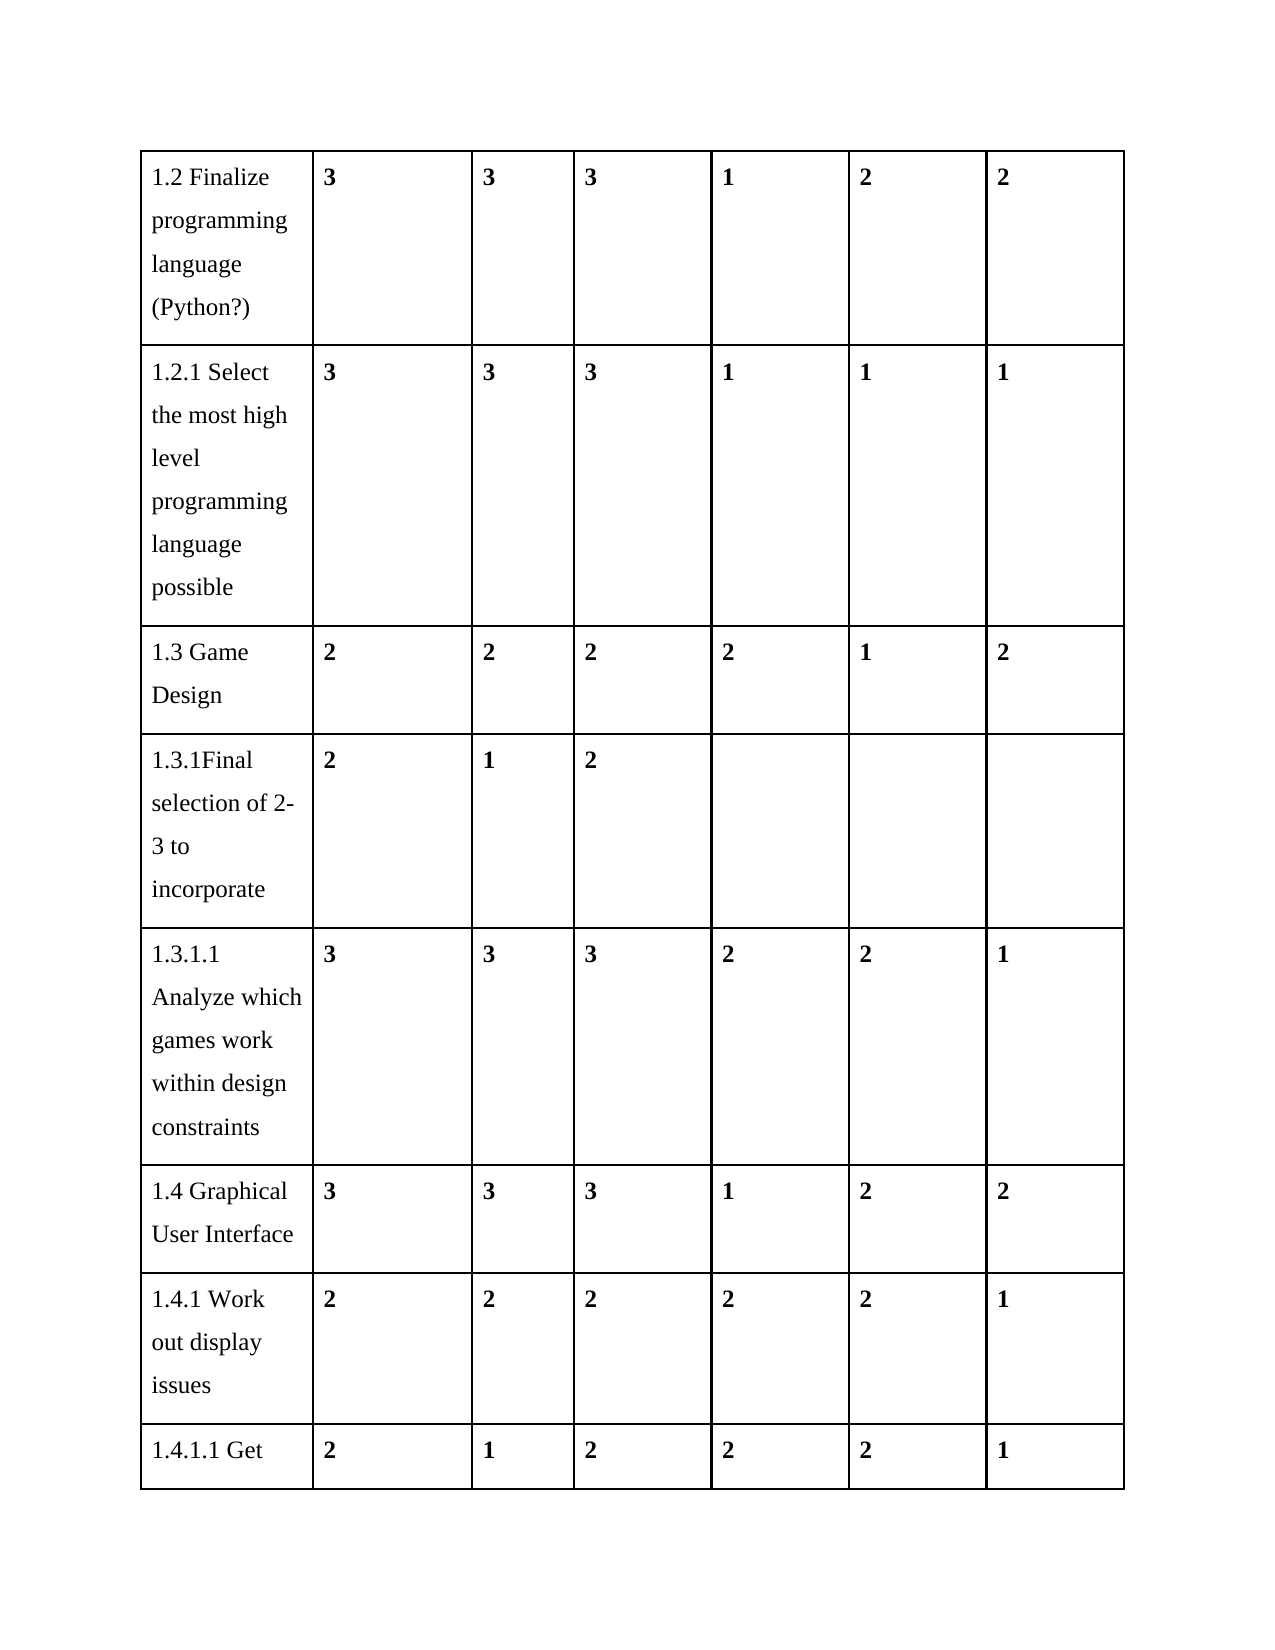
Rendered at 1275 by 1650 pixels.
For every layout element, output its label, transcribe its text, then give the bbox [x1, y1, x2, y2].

table_cell [713, 735, 848, 927]
table_cell 3 [575, 346, 710, 624]
table_cell 3 [314, 346, 471, 624]
table_cell 2 [314, 627, 471, 732]
table_cell 1.4.1 Work out display issues [142, 1274, 312, 1423]
table_cell 1 [713, 152, 848, 344]
table_cell 1 [713, 1166, 848, 1272]
table_cell 2 [713, 1425, 848, 1488]
table_cell 1.2.1 Select the most high level programming language possible [142, 346, 312, 624]
table_cell 2 [850, 1274, 985, 1423]
table_cell 1 [850, 627, 985, 732]
table_cell 2 [988, 152, 1123, 344]
table_cell 2 [575, 1274, 710, 1423]
table_cell 1 [988, 929, 1123, 1164]
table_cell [142, 1425, 312, 1488]
table_cell 3 [314, 152, 471, 344]
table_cell 1 [988, 346, 1123, 624]
table_cell 2 [988, 627, 1123, 732]
table_cell 1.3 Game Design [142, 627, 312, 732]
table_cell [988, 735, 1123, 927]
table_cell 3 [473, 152, 573, 344]
table_cell 2 [314, 1425, 471, 1488]
table_cell 1.3.1.1 Analyze which games work within design constraints [142, 929, 312, 1164]
table_cell 2 [850, 1425, 985, 1488]
table_cell 3 [473, 346, 573, 624]
table_cell 1.3.1Final selection of 2-3 to incorporate [142, 735, 312, 927]
table_cell 2 [575, 627, 710, 732]
table_cell 3 [314, 929, 471, 1164]
table_cell 3 [473, 1166, 573, 1272]
table_cell 3 [473, 929, 573, 1164]
table_cell 3 [575, 1166, 710, 1272]
table_cell 3 [314, 1166, 471, 1272]
table_cell 2 [575, 735, 710, 927]
table_cell 2 [314, 1274, 471, 1423]
table_cell 1 [713, 346, 848, 624]
table_cell [850, 735, 985, 927]
table_cell 2 [314, 735, 471, 927]
table_cell 2 [988, 1166, 1123, 1272]
table_cell 1 [988, 1425, 1123, 1488]
table_cell 3 [575, 929, 710, 1164]
table_cell 2 [713, 929, 848, 1164]
table_cell 3 [575, 152, 710, 344]
table_cell 1 [473, 1425, 573, 1488]
table_cell 2 [713, 627, 848, 732]
table_cell 2 [713, 1274, 848, 1423]
table_cell 1 [988, 1274, 1123, 1423]
table_cell 2 [473, 1274, 573, 1423]
table_cell 2 [850, 1166, 985, 1272]
table_cell 1 [850, 346, 985, 624]
table_cell 1.2 Finalize programming language (Python?) [142, 152, 312, 344]
table_cell 2 [575, 1425, 710, 1488]
table_cell 2 [473, 627, 573, 732]
table_cell 2 [850, 929, 985, 1164]
table_cell 2 [850, 152, 985, 344]
table_cell 1.4 Graphical User Interface [142, 1166, 312, 1272]
table_cell 1 [473, 735, 573, 927]
